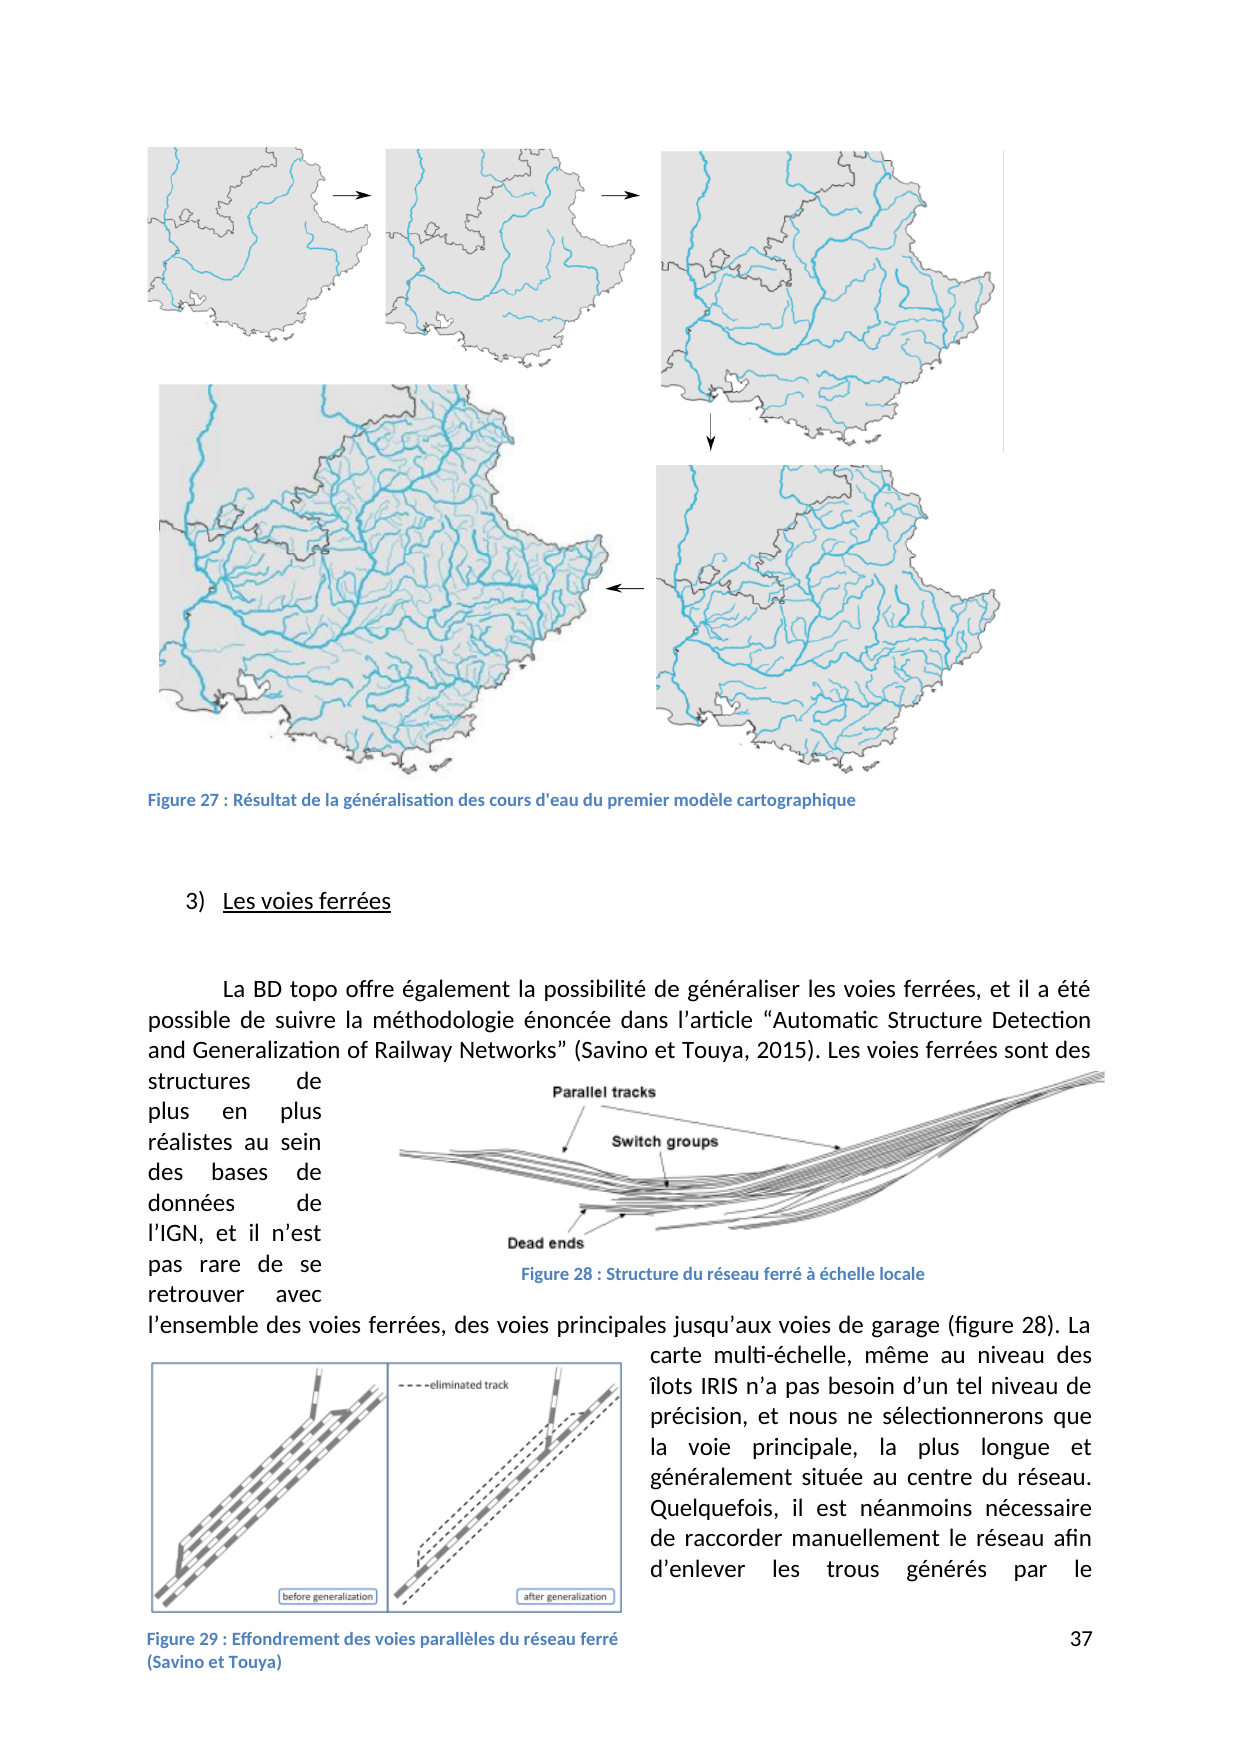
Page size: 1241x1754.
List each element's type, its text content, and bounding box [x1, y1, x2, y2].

subtitle Les voies ferrées [185, 885, 1093, 916]
picture [147, 147, 1004, 788]
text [148, 973, 1093, 1584]
text Figure 27 : Résultat de la généralisation des cours d'eau du premier modèle cartographique [148, 788, 1093, 811]
picture [340, 1071, 1105, 1261]
picture [147, 1358, 632, 1618]
